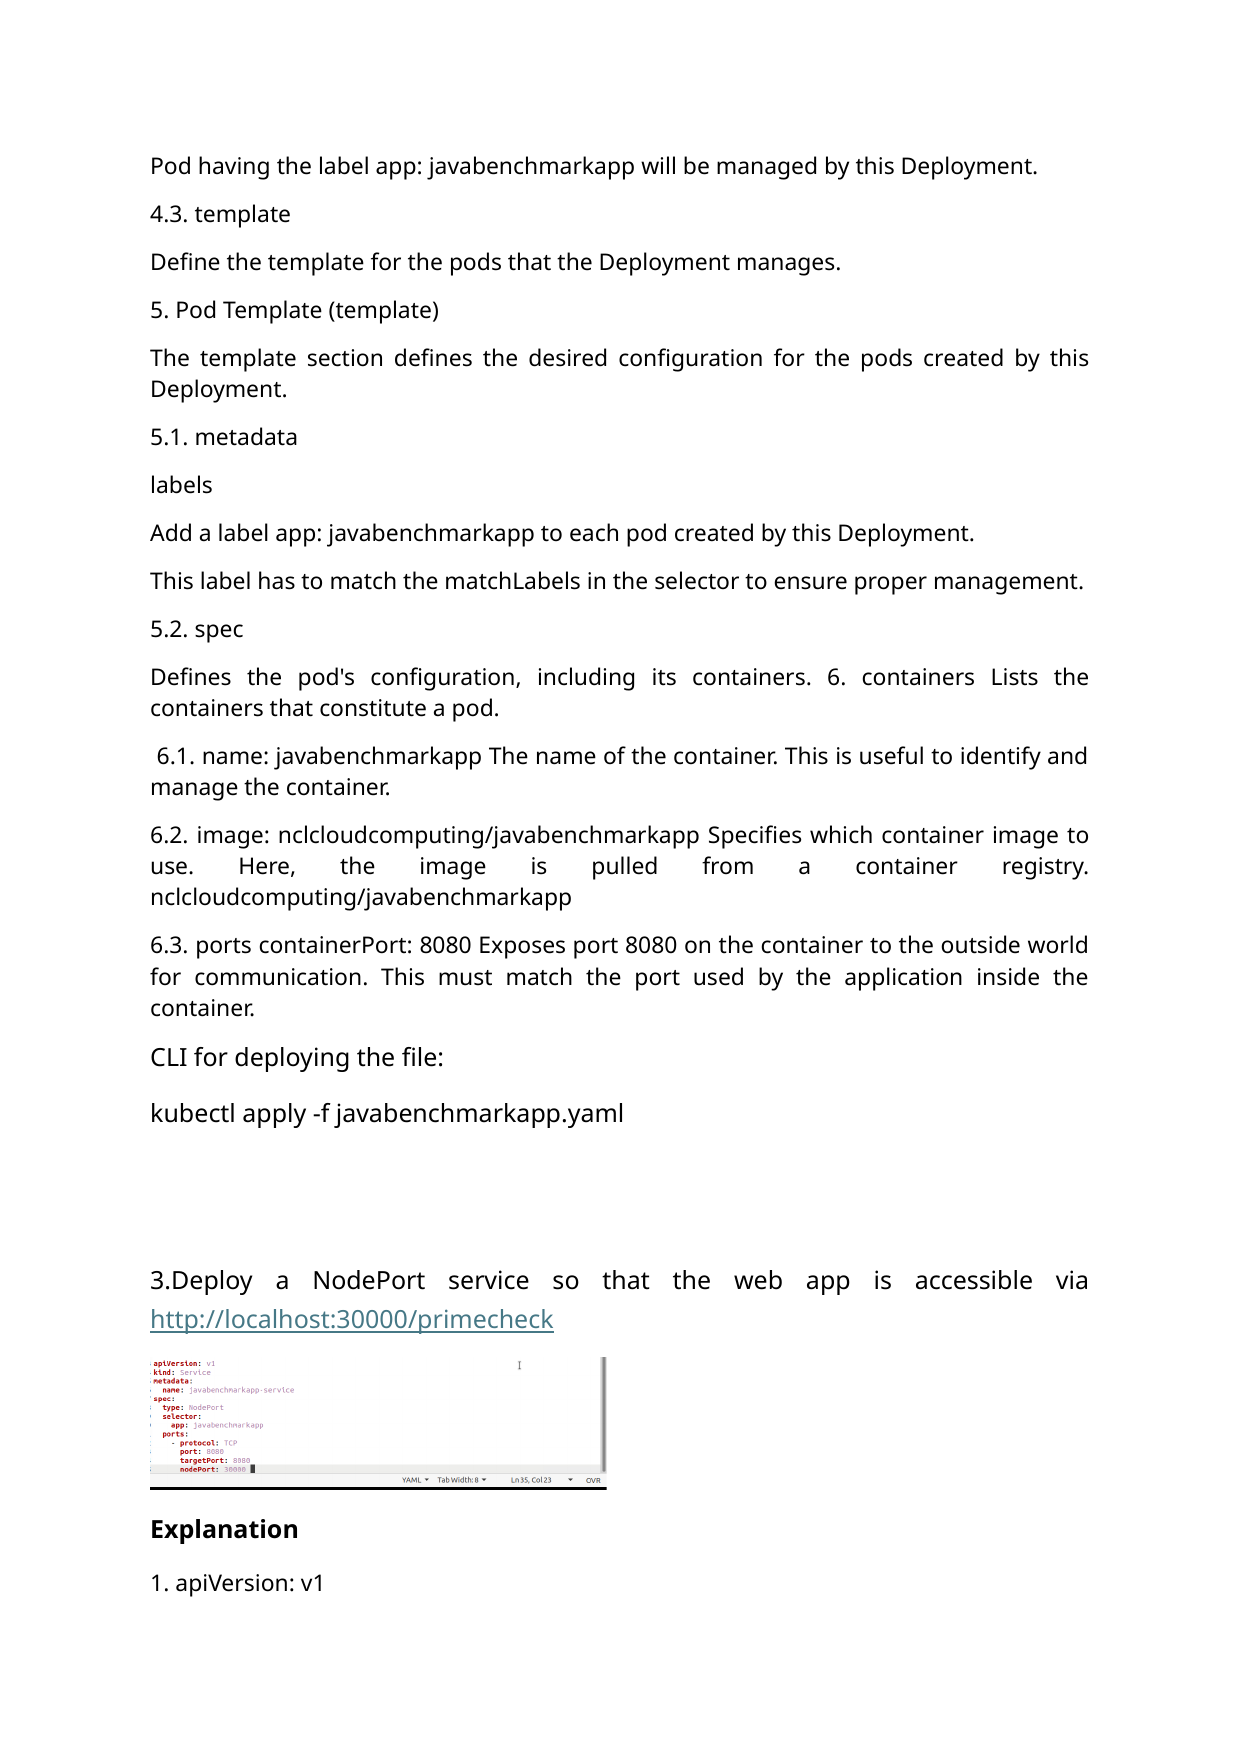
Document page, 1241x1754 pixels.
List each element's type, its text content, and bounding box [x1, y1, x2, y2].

text kubectl apply -f javabenchmarkapp.yaml [150, 1095, 1090, 1129]
text 6.1. name: javabenchmarkapp The name of the container. This is useful to identify and manage the container. [150, 739, 1090, 802]
text labels [150, 469, 1090, 500]
text Define the template for the pods that the Deployment manages. [150, 246, 1090, 277]
text This label has to match the matchLabels in the selector to ensure proper management. [150, 564, 1090, 596]
text The template section defines the desired configuration for the pods created by this Deployment. [150, 342, 1090, 404]
text Defines the pod's configuration, including its containers. 6. containers Lists the containers that constitute a pod. [150, 660, 1090, 723]
text 4.3. template [150, 198, 1090, 229]
text Pod having the label app: javabenchmarkapp will be managed by this Deployment. [150, 150, 1090, 181]
text 1. apiVersion: v1 [150, 1567, 1090, 1599]
text CLI for deploying the file: [150, 1039, 1090, 1074]
text 5.1. metadata [150, 421, 1090, 452]
text 3.Deploy a NodePort service so that the web app is accessible via http://localhost:30000/primecheck [150, 1263, 1090, 1336]
text 5.2. spec [150, 612, 1090, 644]
text 6.3. ports containerPort: 8080 Exposes port 8080 on the container to the outside world for communication. This must match the port used by the application inside the container. [150, 929, 1090, 1023]
text 6.2. image: nclcloudcomputing/javabenchmarkapp Specifies which container image to use. Here, the image is pulled from a container registry. nclcloudcomputing/javabenchmarkapp [150, 819, 1090, 912]
text 5. Pod Template (template) [150, 294, 1090, 325]
text Explanation [150, 1512, 1090, 1546]
picture [150, 1357, 607, 1490]
text Add a label app: javabenchmarkapp to each pod created by this Deployment. [150, 517, 1090, 548]
